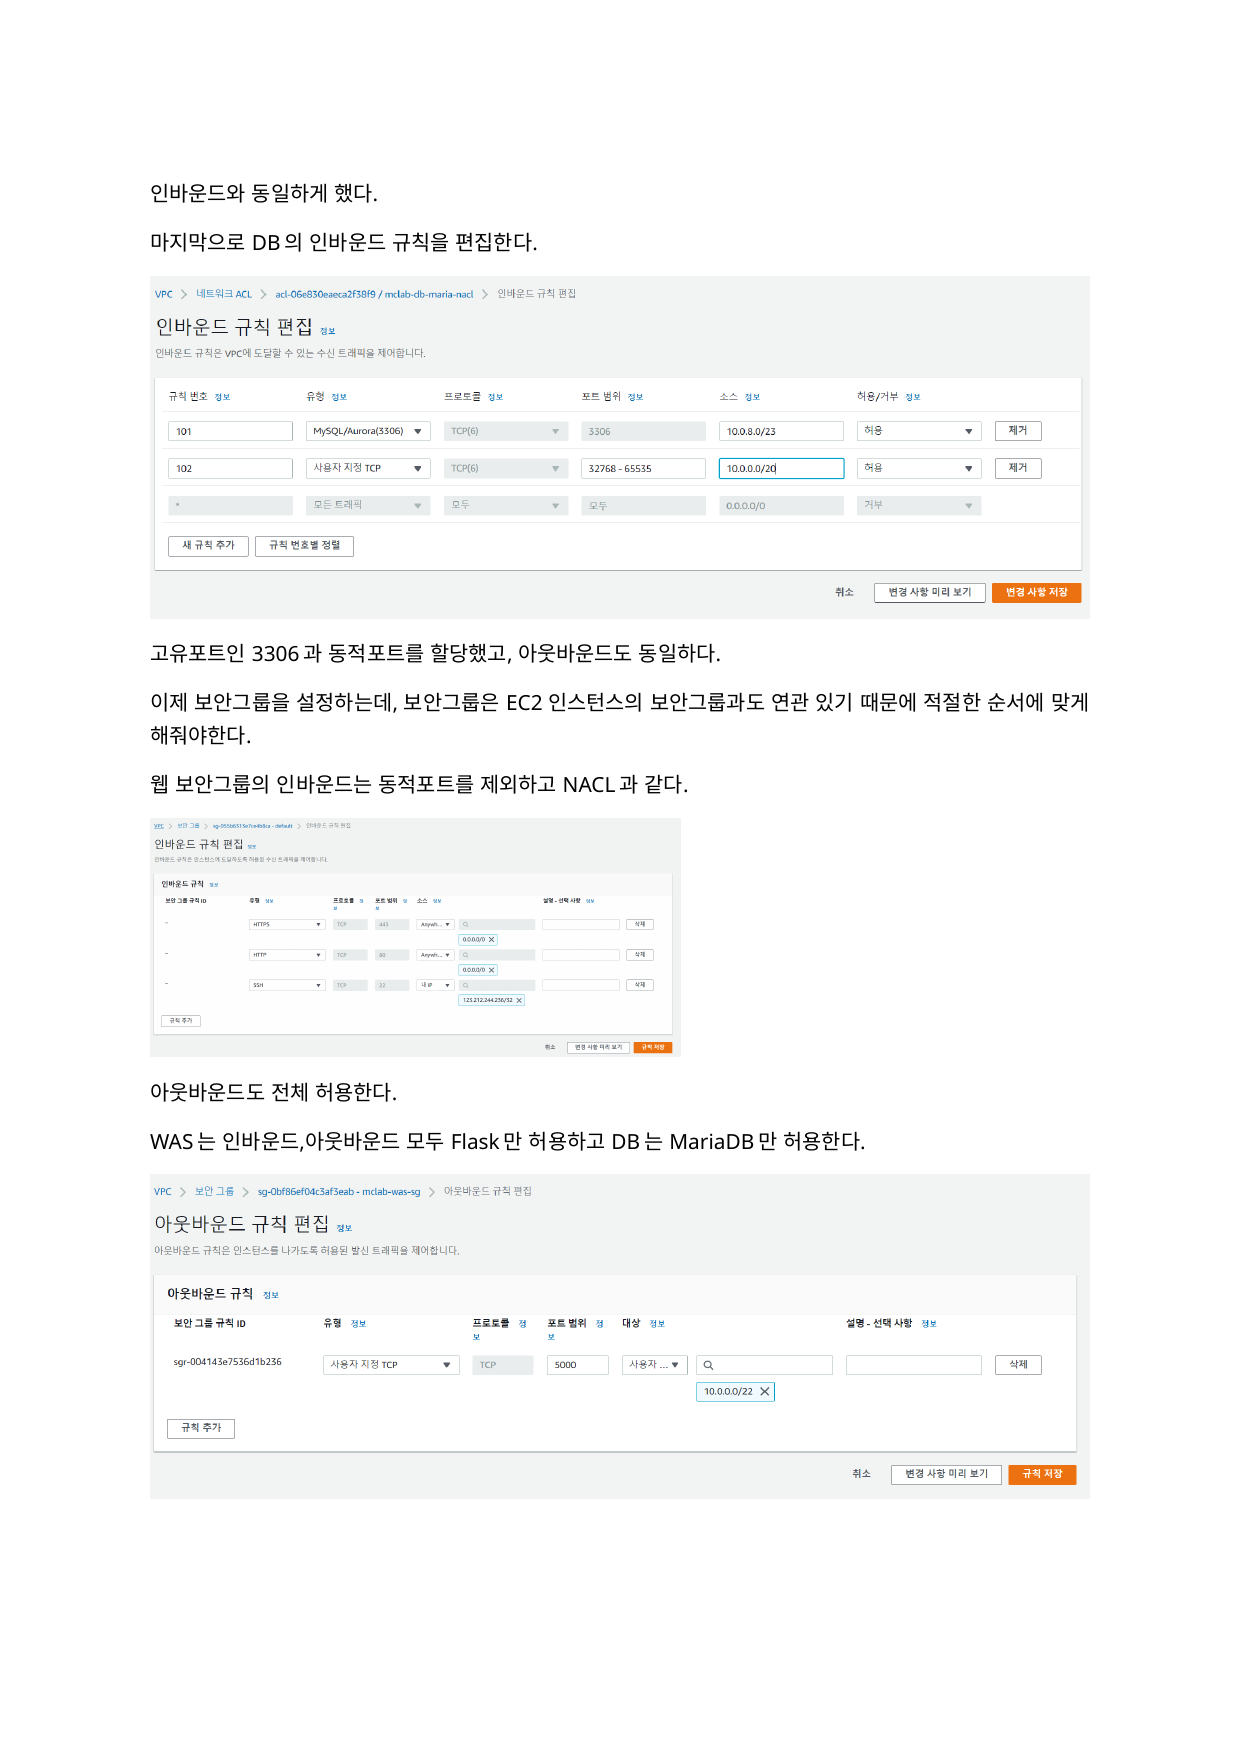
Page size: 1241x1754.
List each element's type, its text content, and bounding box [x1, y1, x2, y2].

text 웹 보안그룹의 인바운드는 동적포트를 제외하고 NACL과 같다. [150, 769, 1090, 799]
text 이제 보안그룹을 설정하는데, 보안그룹은 EC2 인스턴스의 보안그룹과도 연관 있기 때문에 적절한 순서에 맞게 해줘야한다. [150, 687, 1090, 750]
text WAS는 인바운드,아웃바운드 모두 Flask만 허용하고 DB는 MariaDB만 허용한다. [150, 1125, 1090, 1155]
text 마지막으로 DB의 인바운드 규칙을 편집한다. [150, 227, 1090, 257]
text 아웃바운드도 전체 허용한다. [150, 1076, 1090, 1106]
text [150, 177, 1090, 207]
picture [150, 1174, 1091, 1499]
text 고유포트인 3306과 동적포트를 할당했고, 아웃바운드도 동일하다. [150, 637, 1090, 668]
picture [150, 276, 1091, 619]
picture [150, 818, 681, 1057]
